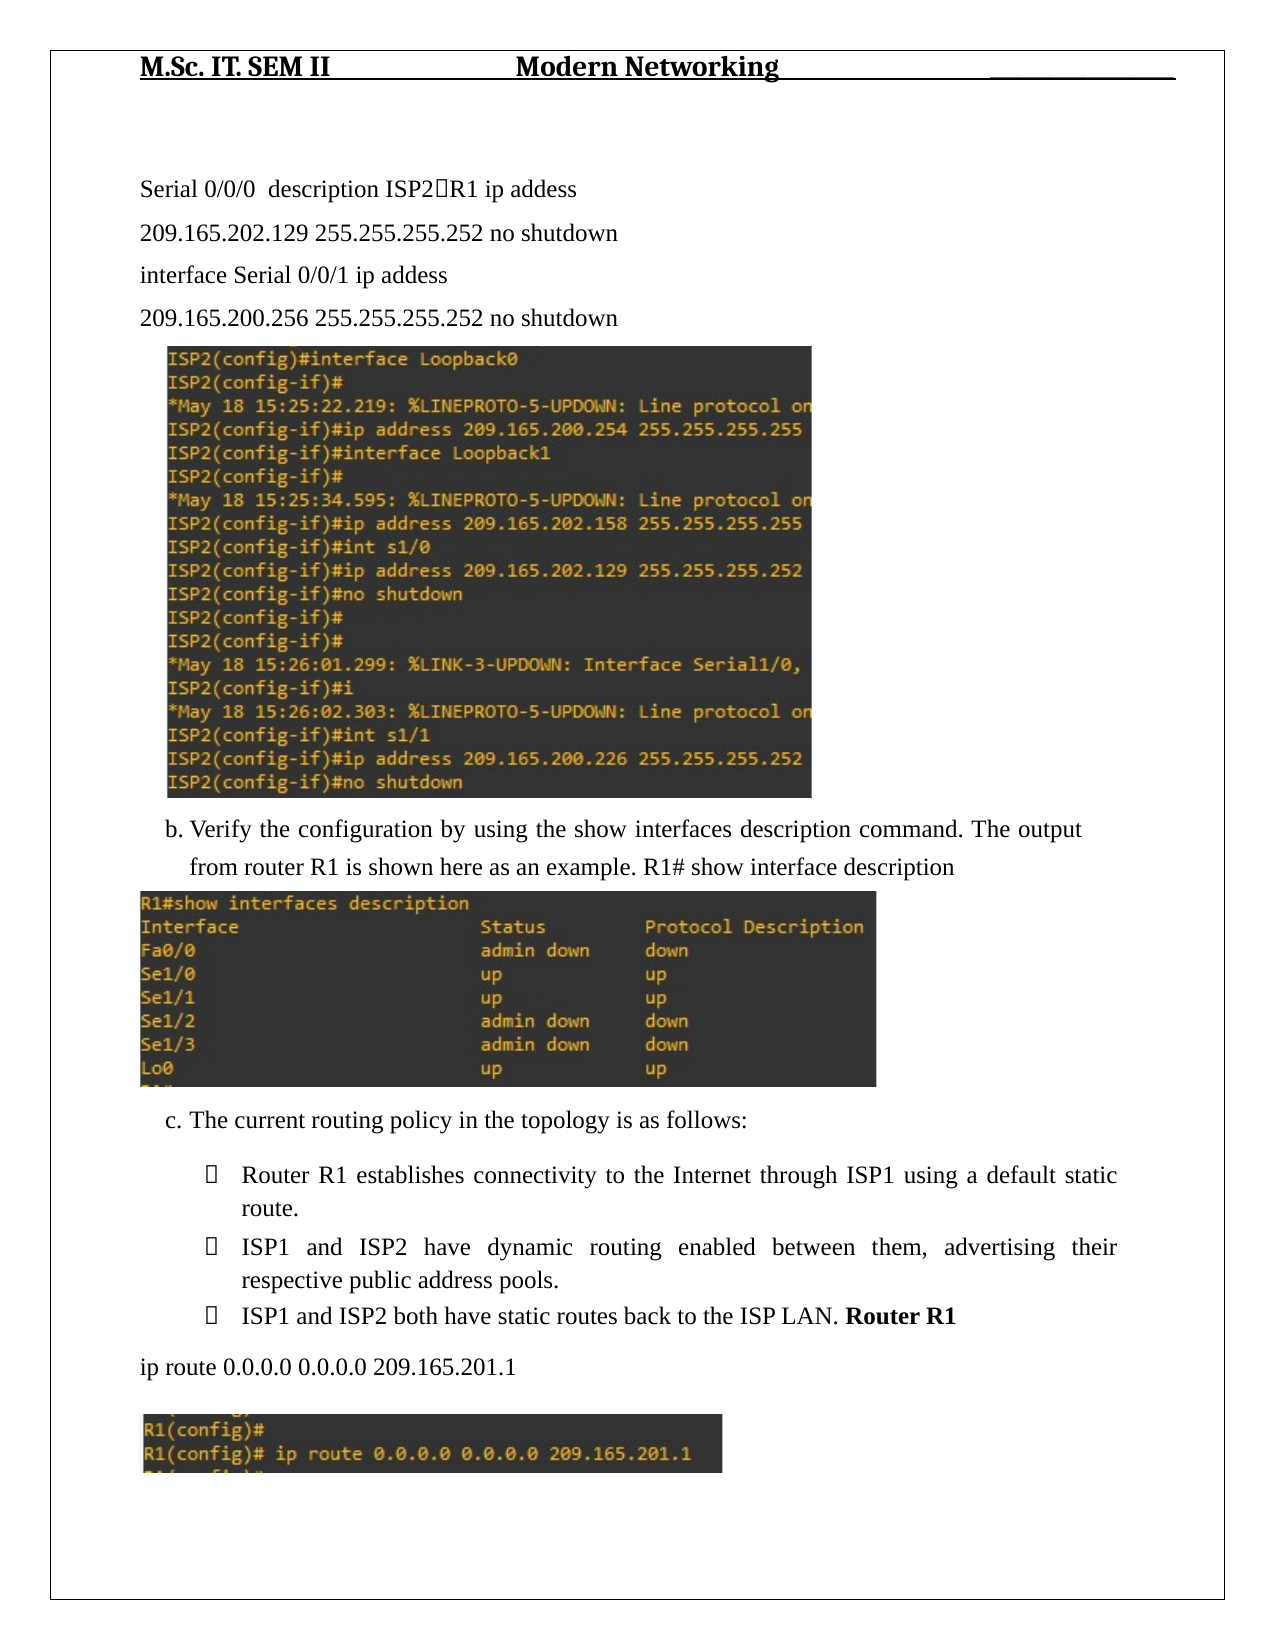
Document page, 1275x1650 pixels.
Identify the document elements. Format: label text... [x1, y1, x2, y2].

picture [139, 891, 877, 1087]
list Verify the configuration by using the show interfaces description command. The output from router R1 is shown here as an example. R1# show interface description [165, 814, 1083, 881]
list ISP1 and ISP2 have dynamic routing enabled between them, advertising their respective public address pools. [204, 1228, 1118, 1294]
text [139, 170, 622, 332]
text ip route 0.0.0.0 0.0.0.0 209.165.201.1 [139, 1352, 1128, 1381]
list Router R1 establishes connectivity to the Internet through ISP1 using a default static route. [204, 1156, 1118, 1222]
list ISP1 and ISP2 both have static routes back to the ISP LAN. Router R1 [204, 1297, 1118, 1331]
picture [166, 346, 812, 798]
list The current routing policy in the topology is as follows: [165, 1105, 1083, 1134]
picture [139, 1414, 723, 1473]
